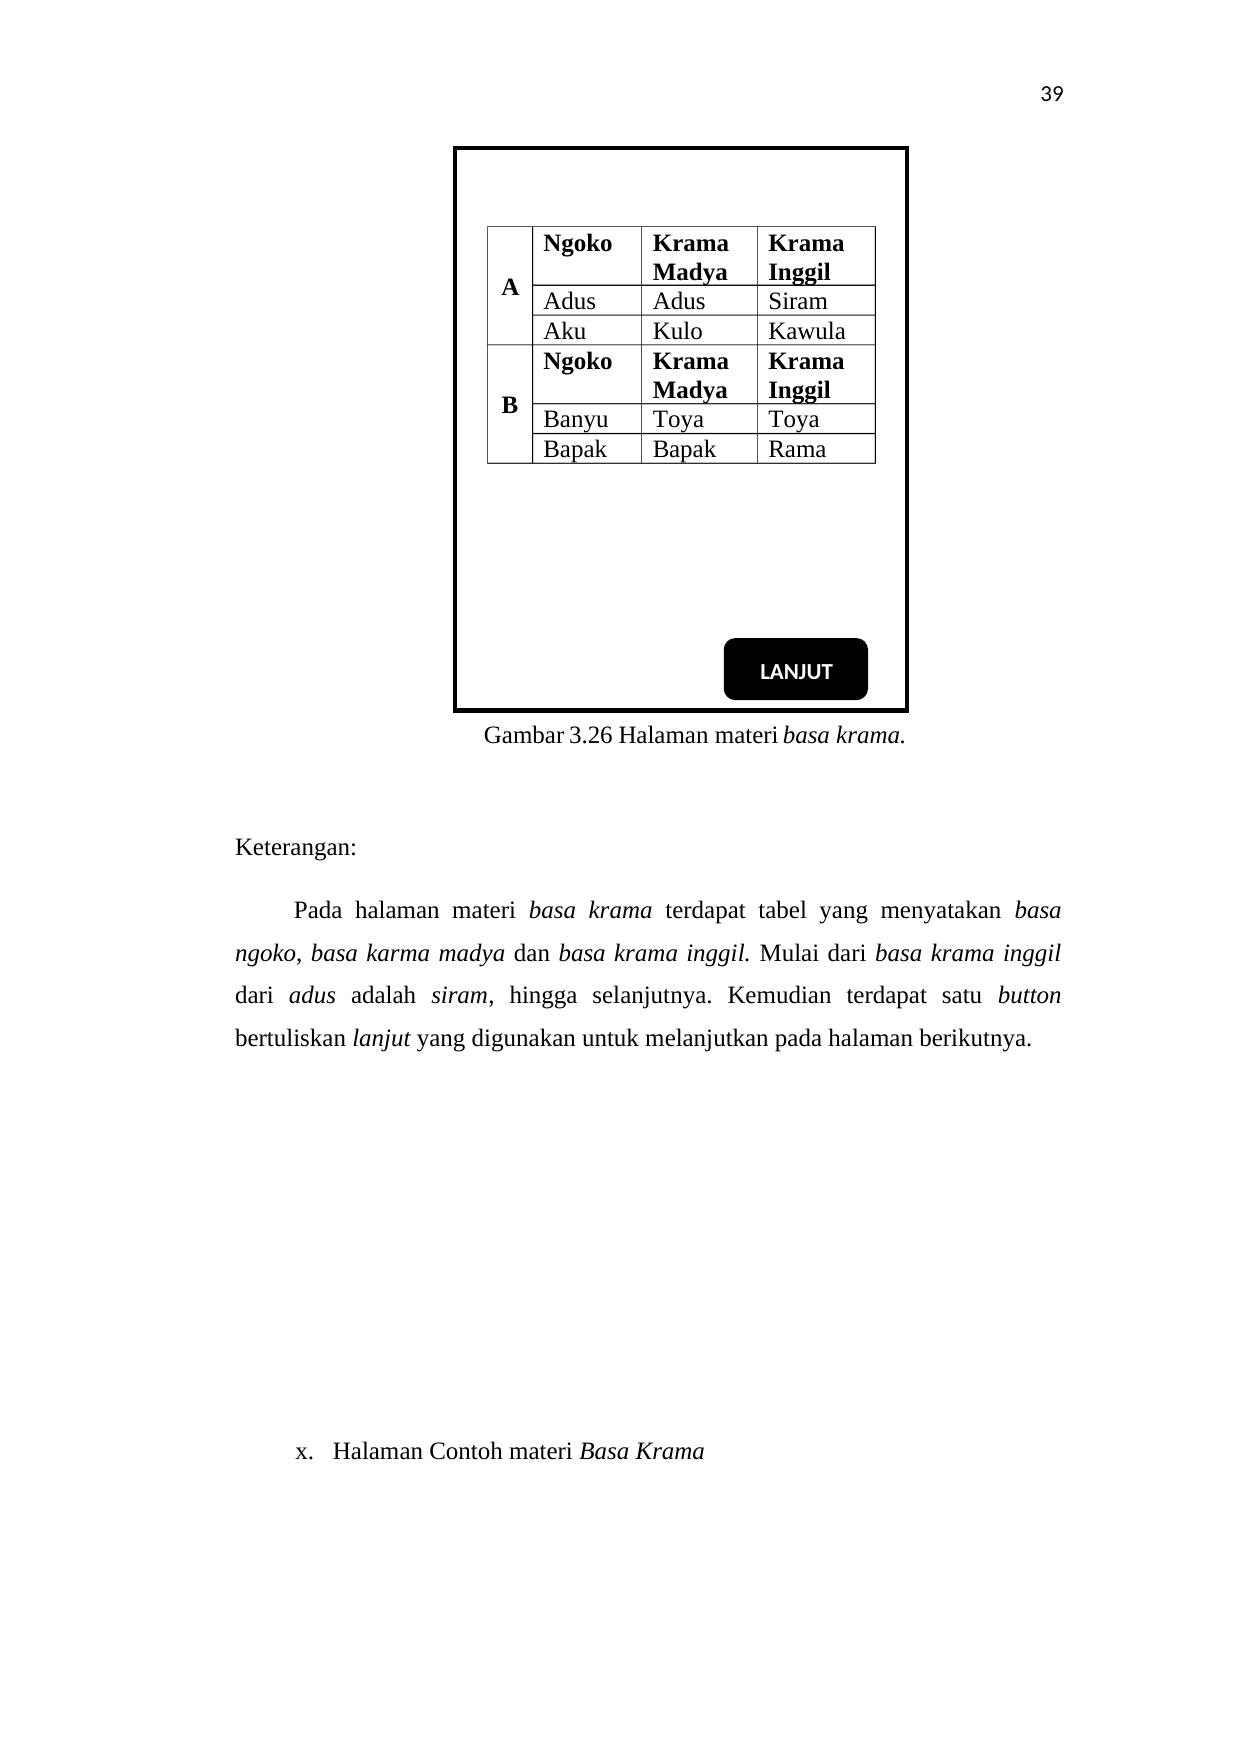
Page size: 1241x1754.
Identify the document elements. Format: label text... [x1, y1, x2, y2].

text Keterangan: [235, 832, 1064, 861]
picture [445, 157, 917, 701]
text Pada halaman materi basa krama terdapat tabel yang menyatakan basa ngoko, basa karma madya dan basa krama inggil. Mulai dari basa krama inggil dari adus adalah siram, hingga selanjutnya. Kemudian terdapat satu button bertuliskan lanjut yang digunakan untuk melanjutkan pada halaman berikutnya. [235, 895, 1064, 1052]
list Halaman Contoh materi Basa Krama [295, 1436, 1064, 1465]
picture [453, 719, 935, 769]
picture [730, 652, 862, 686]
